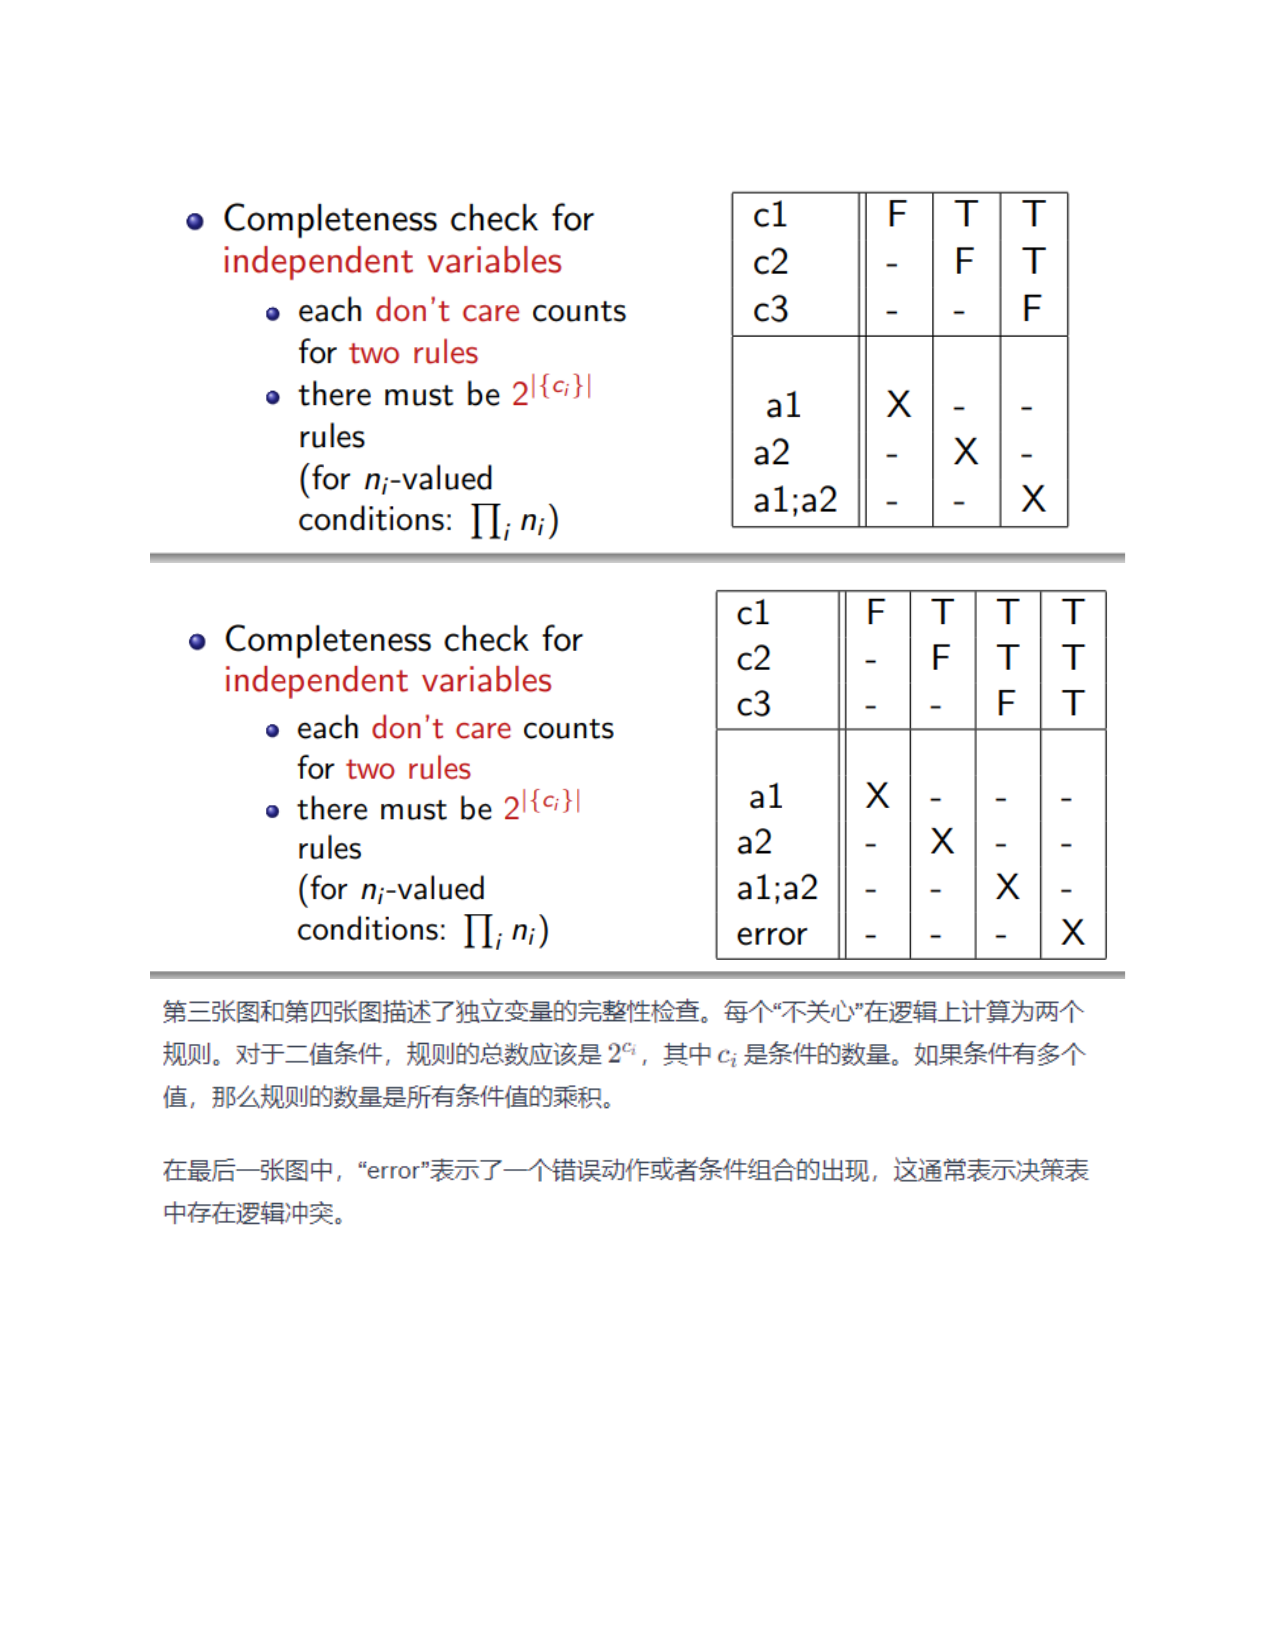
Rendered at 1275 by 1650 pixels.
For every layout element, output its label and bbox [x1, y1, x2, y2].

picture [150, 566, 1125, 979]
picture [150, 982, 1125, 1229]
picture [150, 150, 1125, 563]
